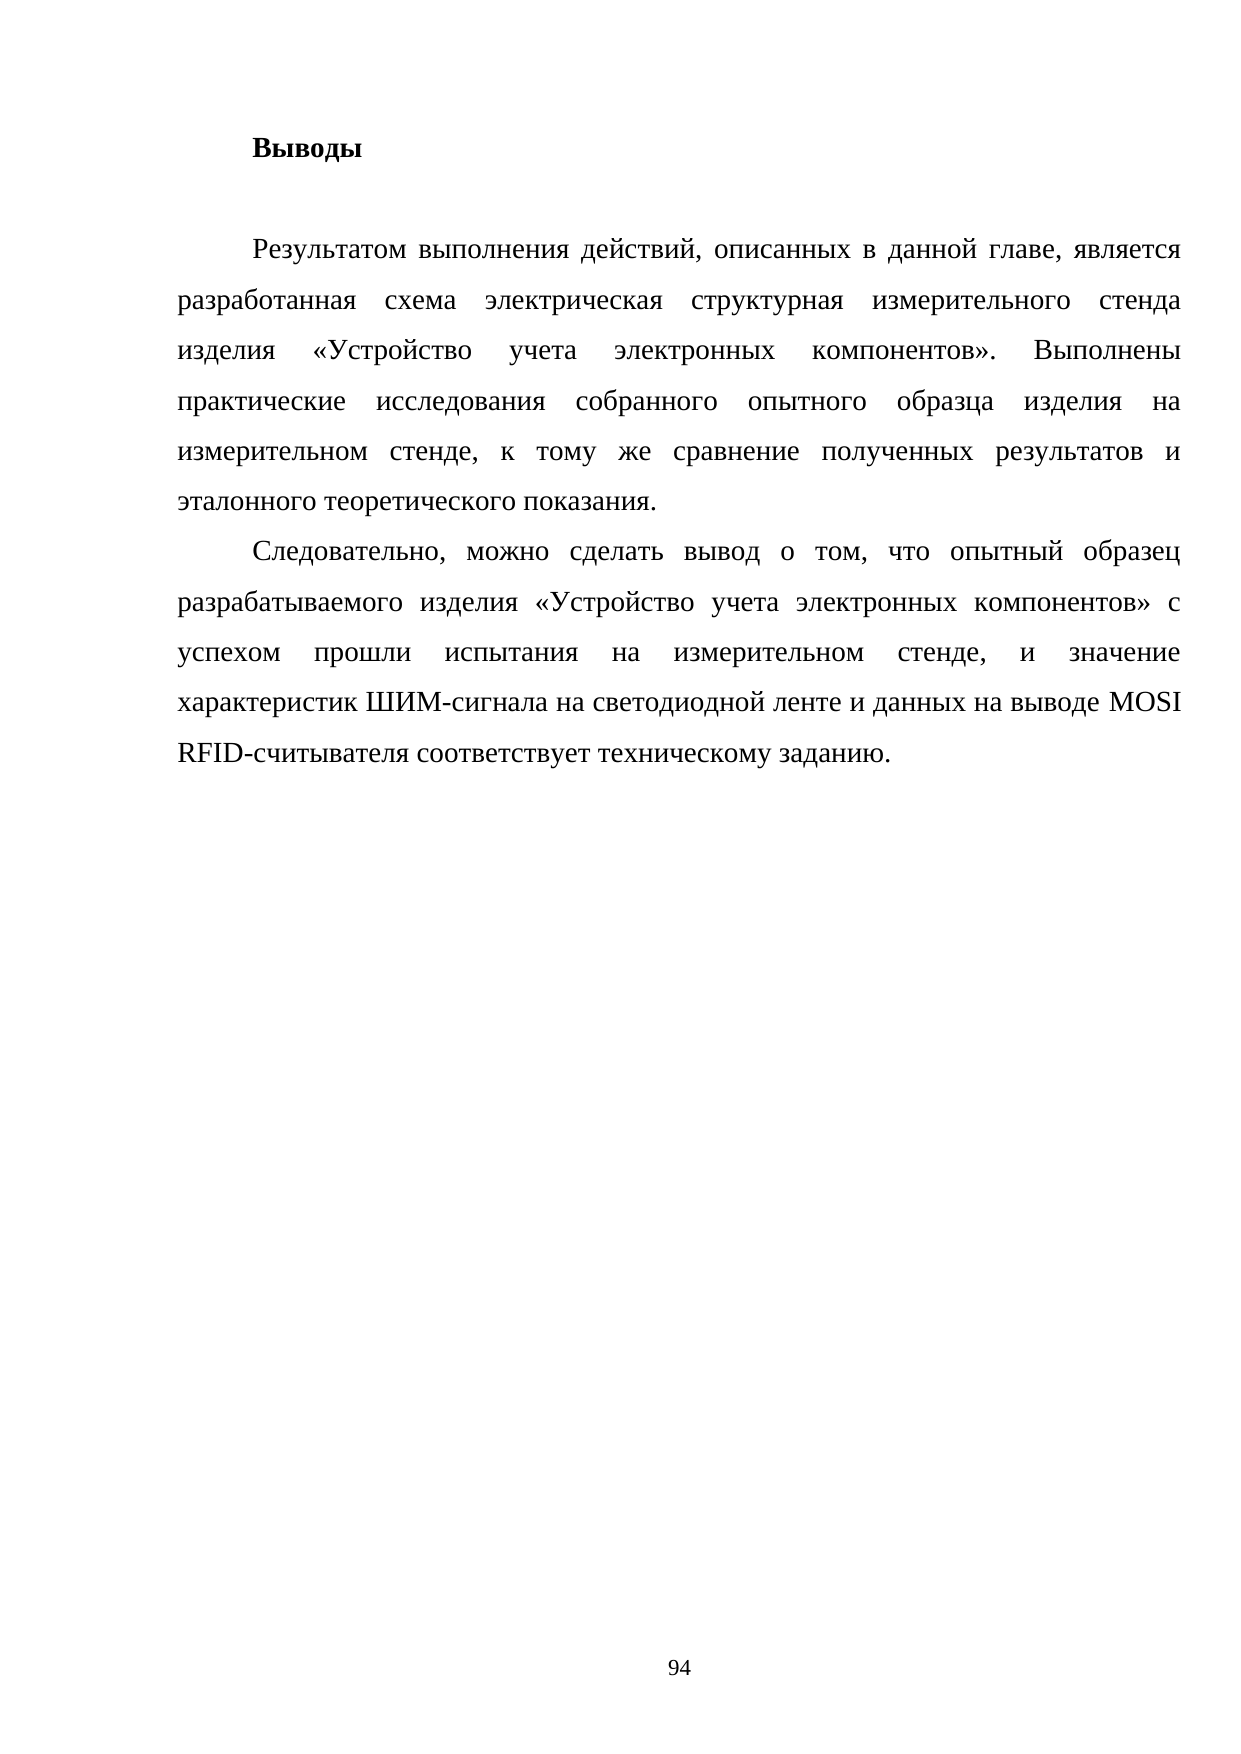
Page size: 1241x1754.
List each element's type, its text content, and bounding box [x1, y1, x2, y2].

text Следовательно, можно сделать вывод о том, что опытный образец разрабатываемого изделия «Устройство учета электронных компонентов» с успехом прошли испытания на измерительном стенде, и значение характеристик ШИМ-сигнала на светодиодной ленте и данных на выводе MOSI RFID-считывателя соответствует техническому заданию. [177, 533, 1182, 768]
text Результатом выполнения действий, описанных в данной главе, является разработанная схема электрическая структурная измерительного стенда изделия «Устройство учета электронных компонентов». Выполнены практические исследования собранного опытного образца изделия на измерительном стенде, к тому же сравнение полученных результатов и эталонного теоретического показания. [177, 232, 1182, 517]
subtitle Выводы [177, 131, 1182, 164]
